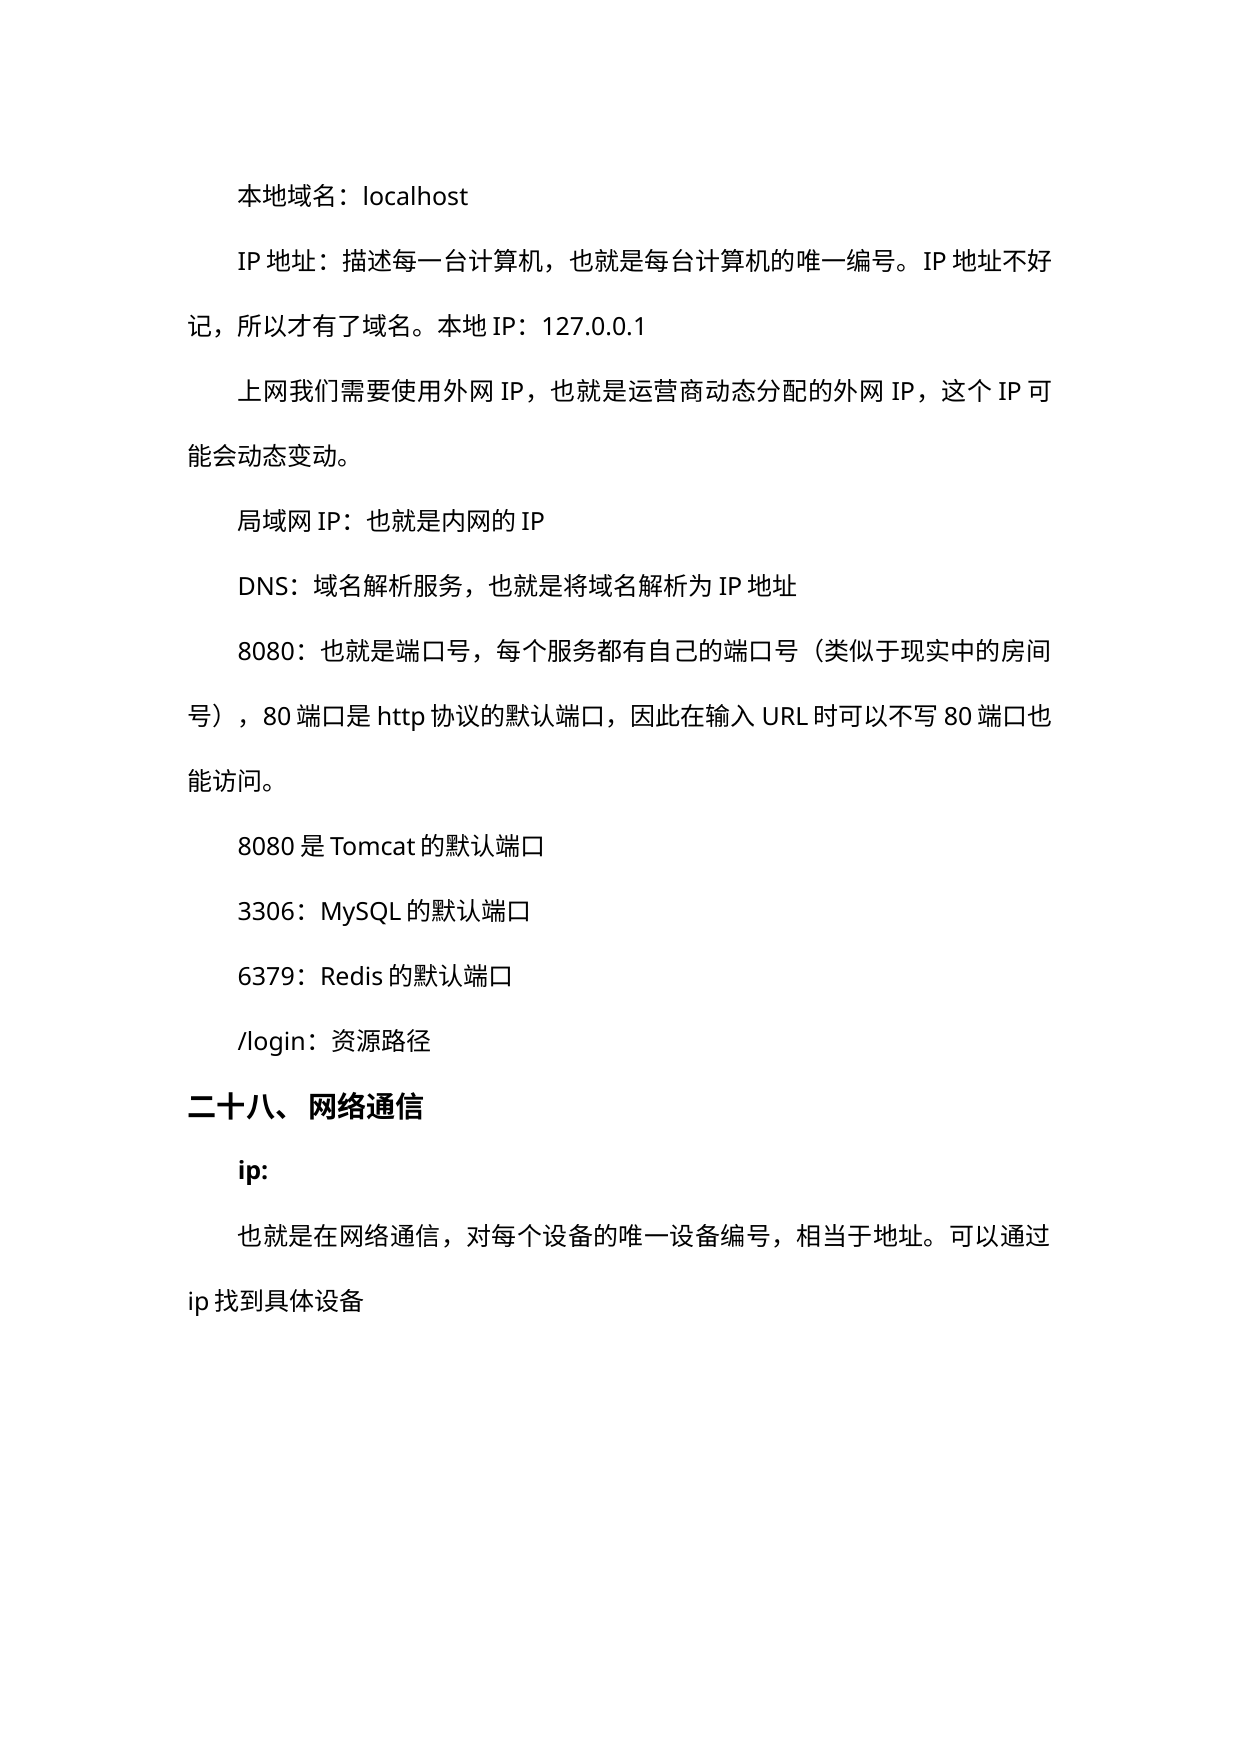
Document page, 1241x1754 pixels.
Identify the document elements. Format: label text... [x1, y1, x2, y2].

text /login：资源路径 [187, 1007, 1053, 1072]
text 局域网IP：也就是内网的IP [187, 487, 1053, 552]
list 网络通信 [187, 1072, 1053, 1137]
text 也就是在网络通信，对每个设备的唯一设备编号，相当于地址。可以通过ip找到具体设备 [187, 1202, 1053, 1332]
text IP地址：描述每一台计算机，也就是每台计算机的唯一编号。IP地址不好记，所以才有了域名。本地IP：127.0.0.1 [187, 227, 1053, 357]
text 8080：也就是端口号，每个服务都有自己的端口号（类似于现实中的房间号），80端口是http协议的默认端口，因此在输入URL时可以不写80端口也能访问。 [187, 617, 1053, 812]
text 6379：Redis的默认端口 [187, 942, 1053, 1007]
text 上网我们需要使用外网IP，也就是运营商动态分配的外网IP，这个IP可能会动态变动。 [187, 357, 1053, 487]
text 8080是Tomcat的默认端口 [187, 812, 1053, 877]
text 3306：MySQL的默认端口 [187, 877, 1053, 942]
text DNS：域名解析服务，也就是将域名解析为IP地址 [187, 552, 1053, 617]
text ip: [187, 1137, 1053, 1202]
text 本地域名：localhost [187, 162, 1053, 227]
